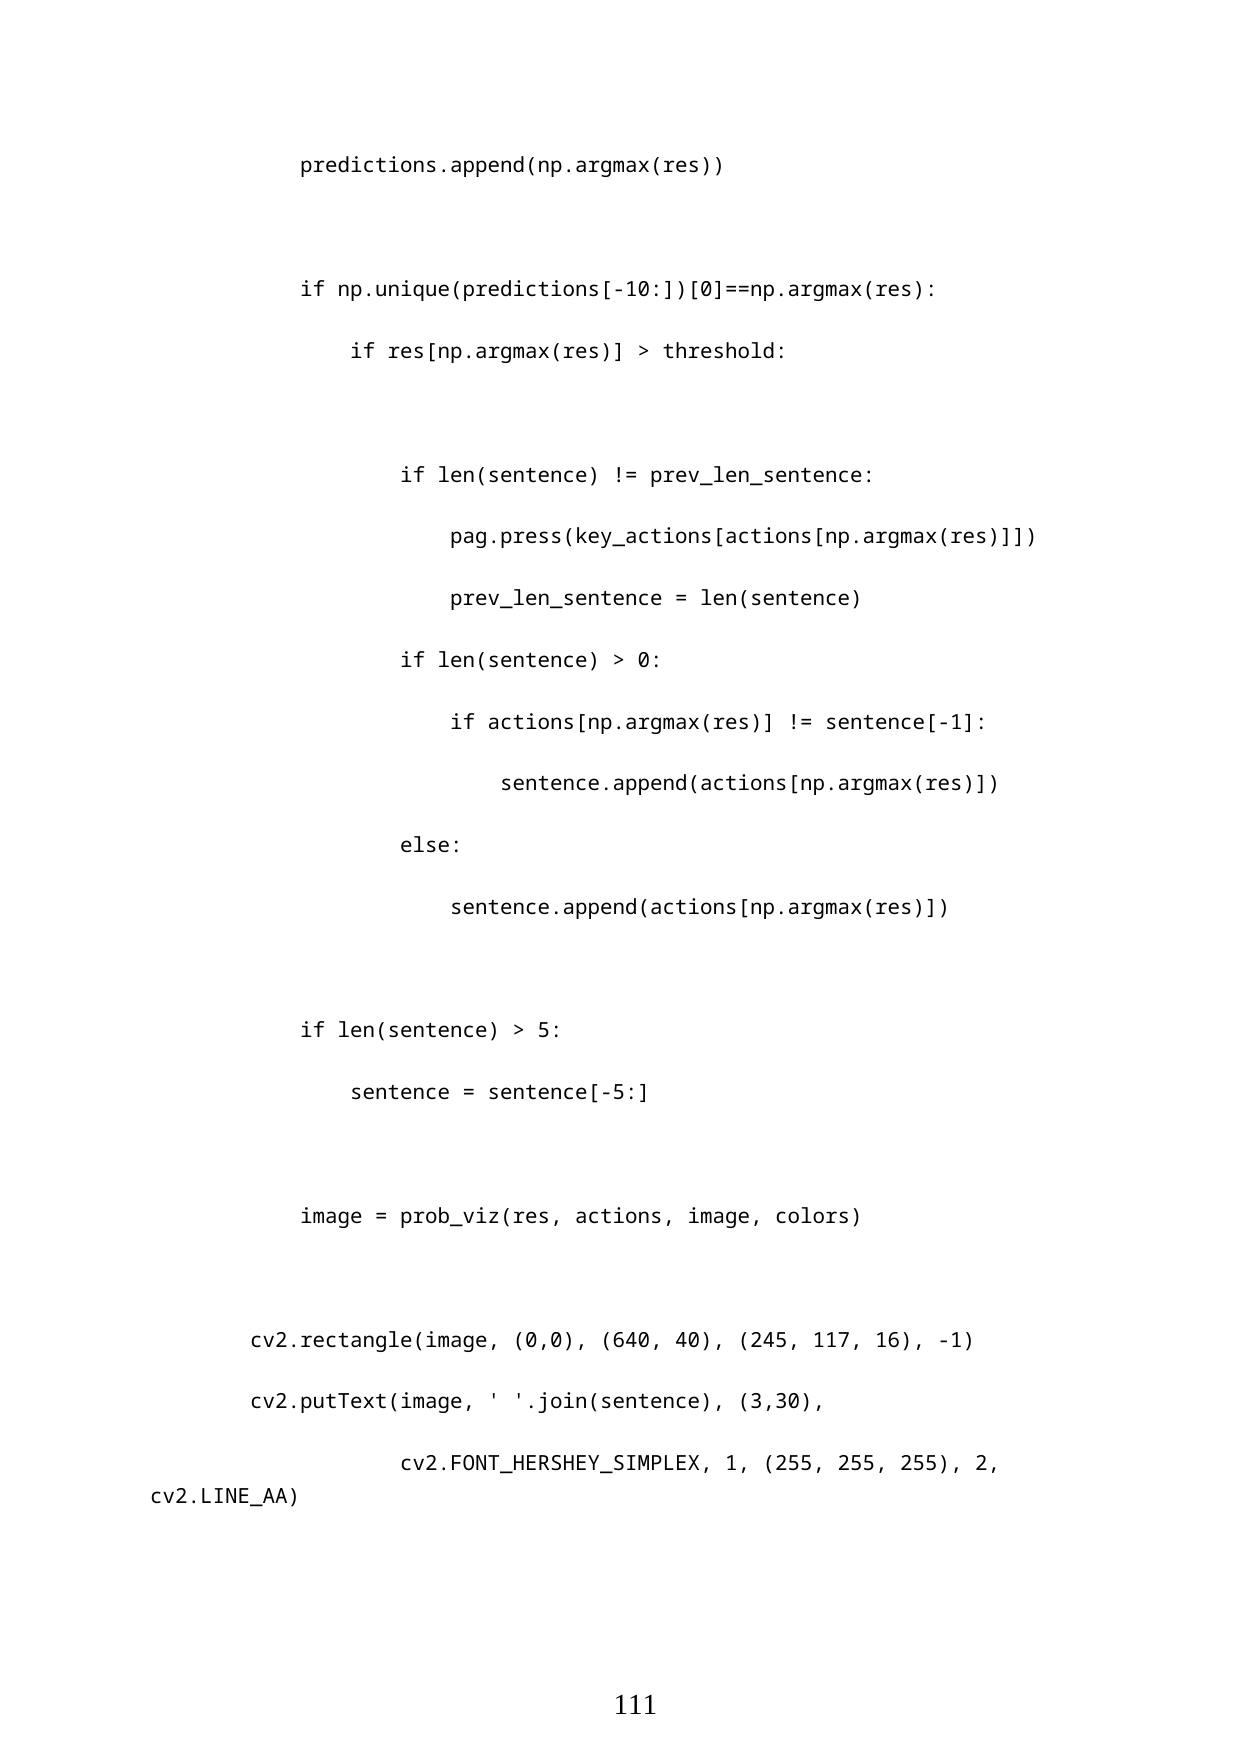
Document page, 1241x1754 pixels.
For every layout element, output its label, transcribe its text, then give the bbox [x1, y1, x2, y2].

subtitle if res[np.argmax(res)] > threshold: [150, 336, 1090, 364]
subtitle image = prob_viz(res, actions, image, colors) [150, 1201, 1090, 1229]
subtitle if actions[np.argmax(res)] != sentence[-1]: [150, 707, 1090, 735]
subtitle if np.unique(predictions[-10:])[0]==np.argmax(res): [150, 274, 1090, 302]
subtitle cv2.rectangle(image, (0,0), (640, 40), (245, 117, 16), -1) [150, 1325, 1090, 1353]
subtitle predictions.append(np.argmax(res)) [150, 150, 1090, 178]
subtitle if len(sentence) > 0: [150, 645, 1090, 673]
subtitle sentence = sentence[-5:] [150, 1077, 1090, 1106]
subtitle if len(sentence) != prev_len_sentence: [150, 460, 1090, 488]
subtitle sentence.append(actions[np.argmax(res)]) [150, 892, 1090, 921]
subtitle else: [150, 830, 1090, 859]
subtitle cv2.putText(image, ' '.join(sentence), (3,30), [150, 1387, 1090, 1415]
subtitle if len(sentence) > 5: [150, 1016, 1090, 1044]
subtitle cv2.FONT_HERSHEY_SIMPLEX, 1, (255, 255, 255), 2, cv2.LINE_AA) [150, 1448, 1090, 1509]
subtitle pag.press(key_actions[actions[np.argmax(res)]]) [150, 521, 1090, 550]
subtitle sentence.append(actions[np.argmax(res)]) [150, 768, 1090, 797]
subtitle prev_len_sentence = len(sentence) [150, 583, 1090, 612]
